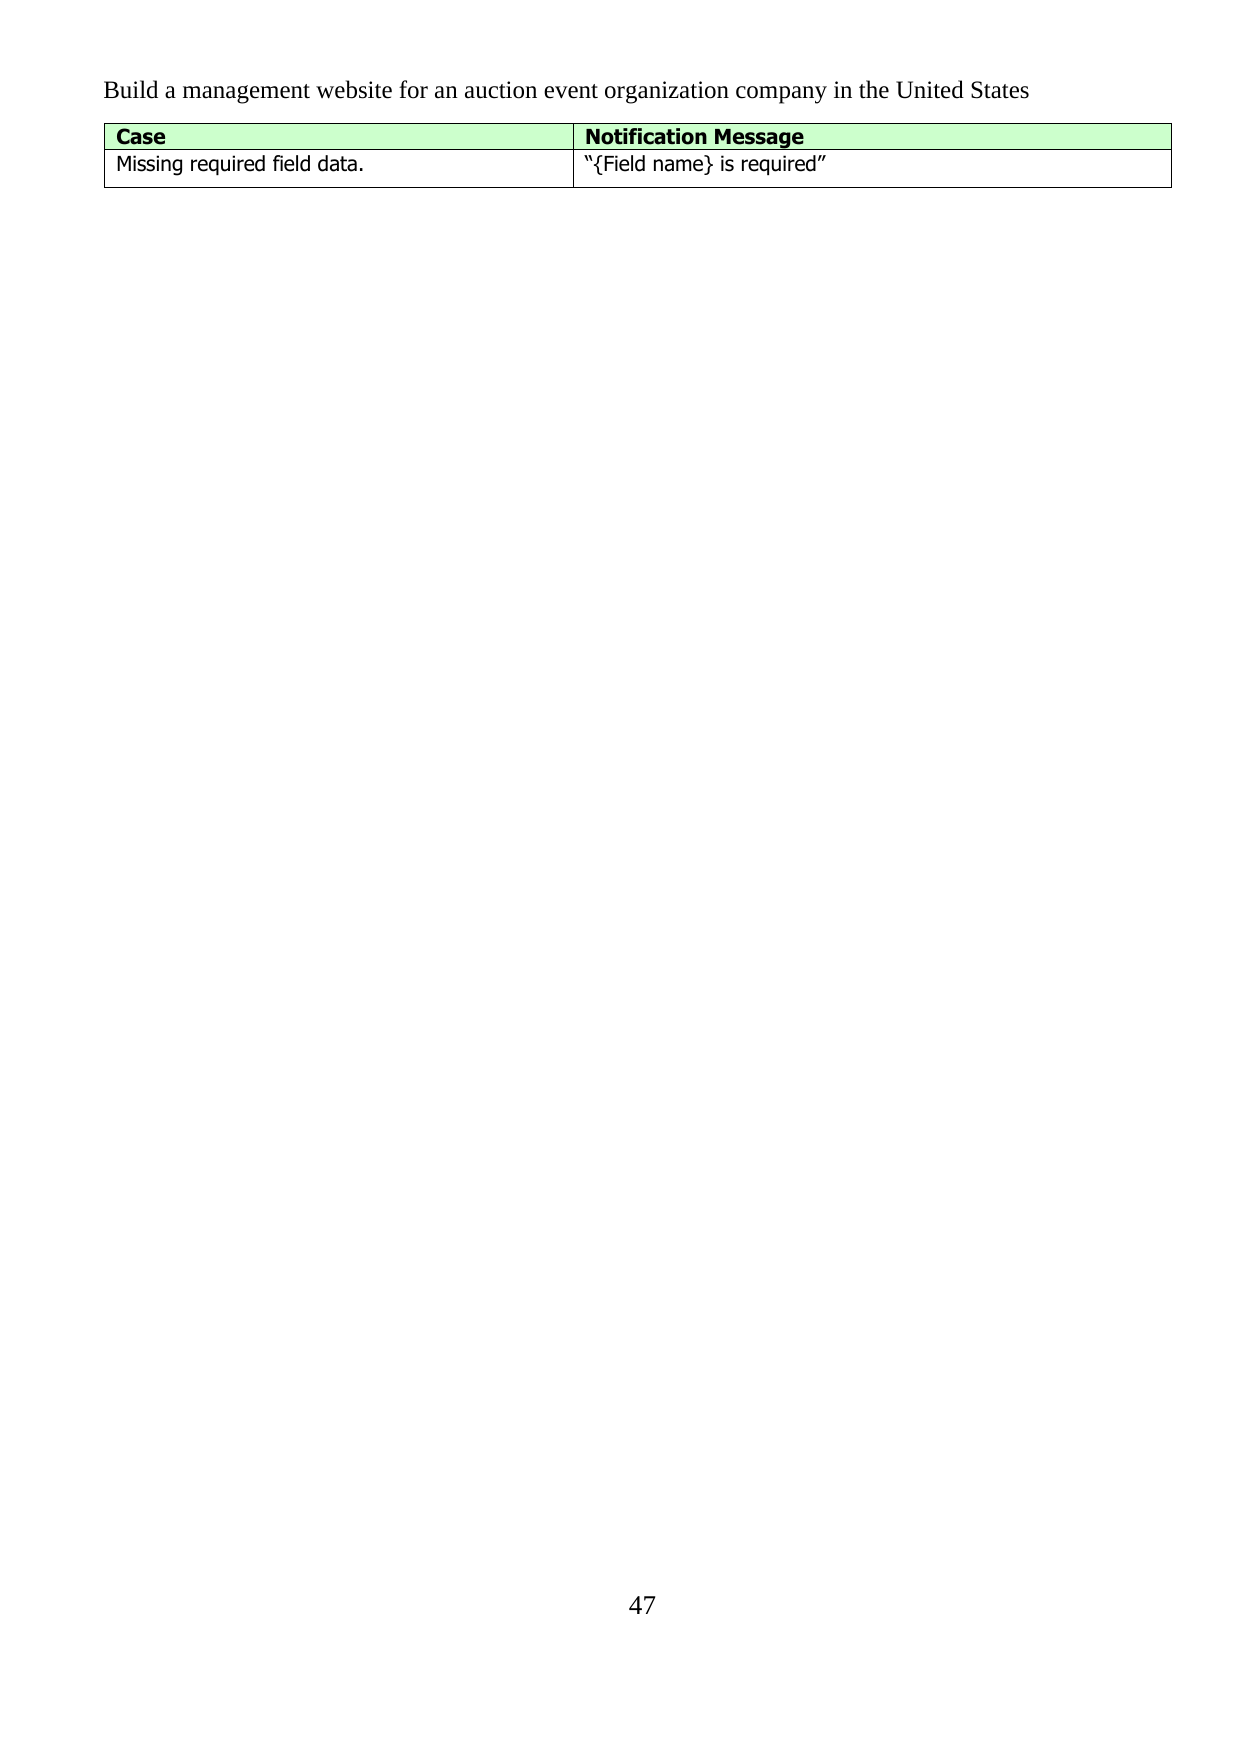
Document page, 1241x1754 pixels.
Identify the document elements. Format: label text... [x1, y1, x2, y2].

table_cell Missing required field data. [105, 150, 573, 187]
table_header Notification Message [574, 124, 1171, 149]
table_cell “{Field name} is required” [574, 150, 1171, 187]
table_header Case [105, 124, 573, 149]
